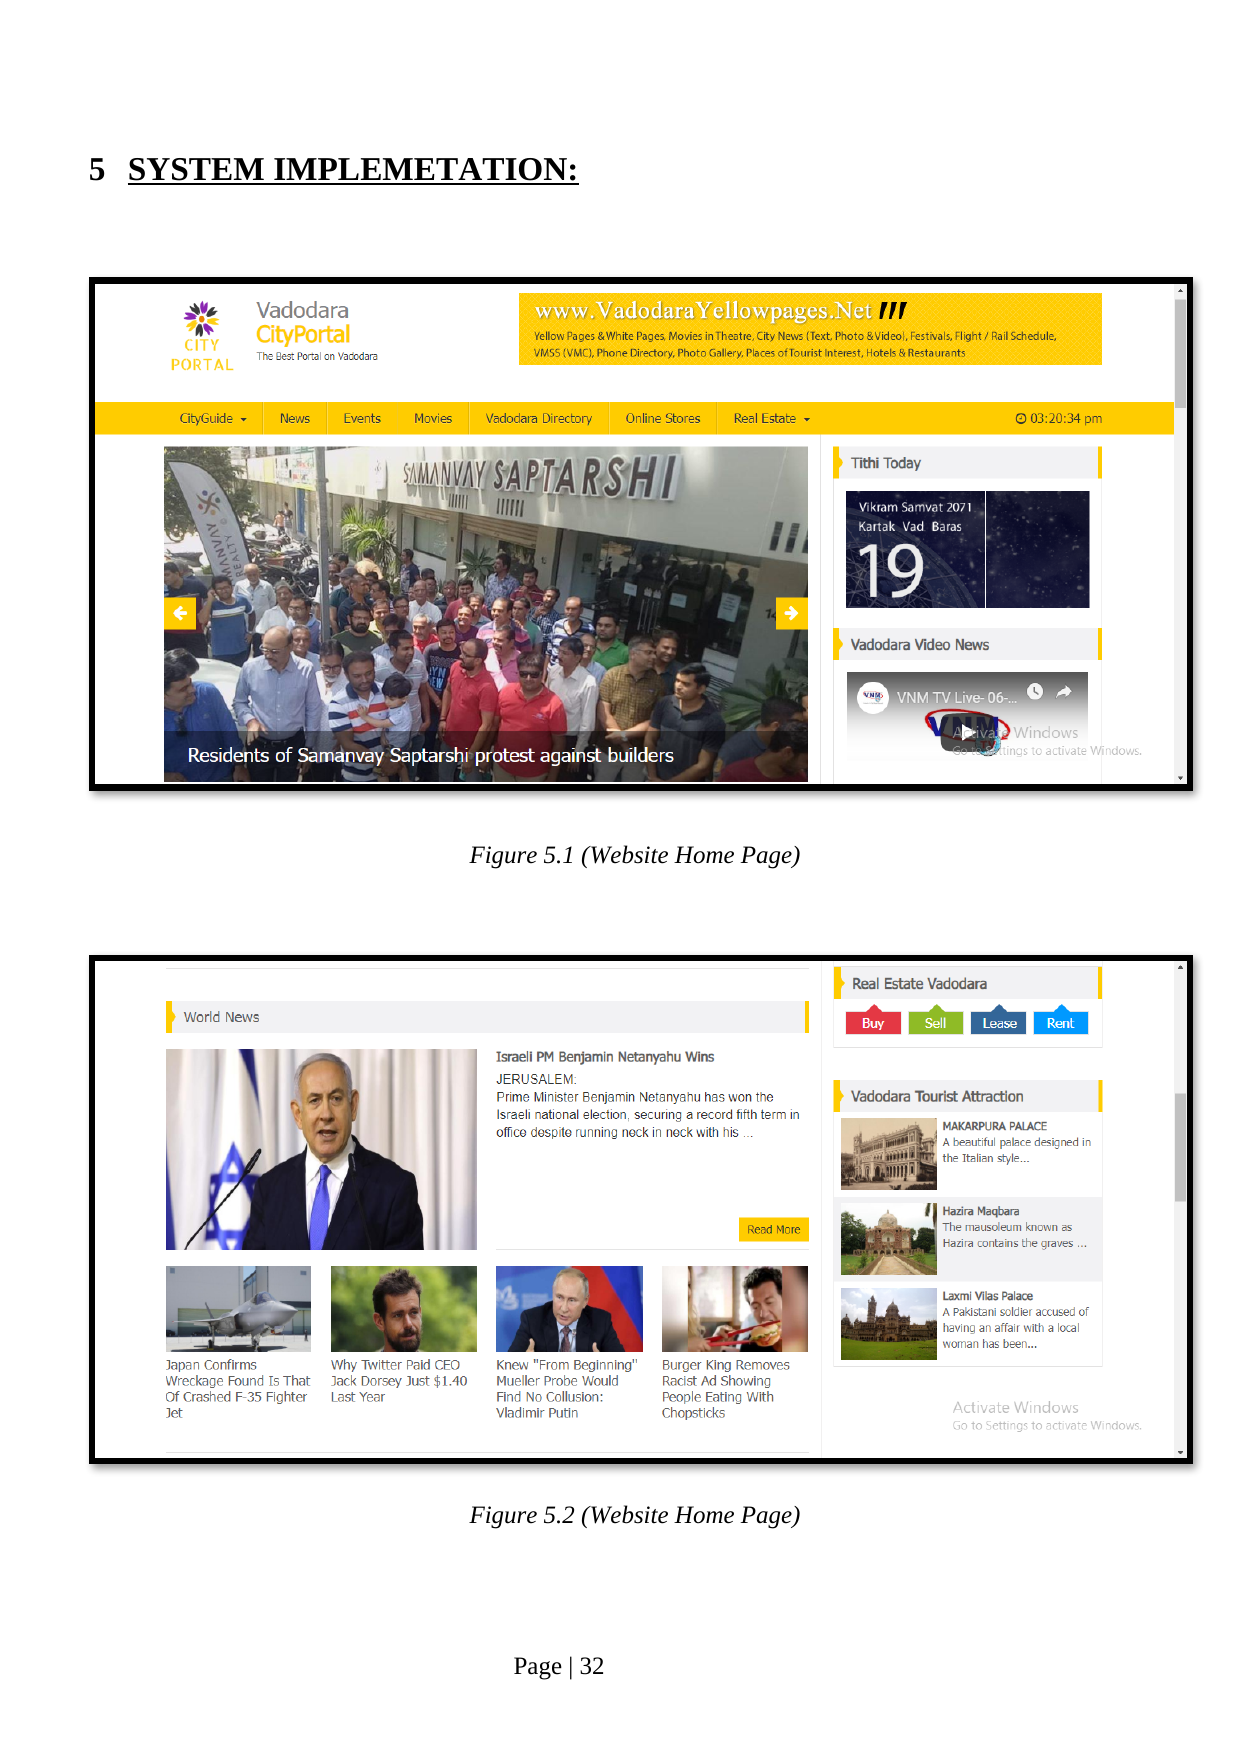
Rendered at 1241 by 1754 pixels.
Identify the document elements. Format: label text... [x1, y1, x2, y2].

subtitle SYSTEM IMPLEMETATION: [89, 149, 1181, 188]
text Figure 5.1 (Website Home Page) [89, 841, 1181, 869]
text Figure 5.2 (Website Home Page) [89, 1501, 1181, 1529]
picture [95, 284, 1187, 784]
picture [95, 961, 1187, 1458]
